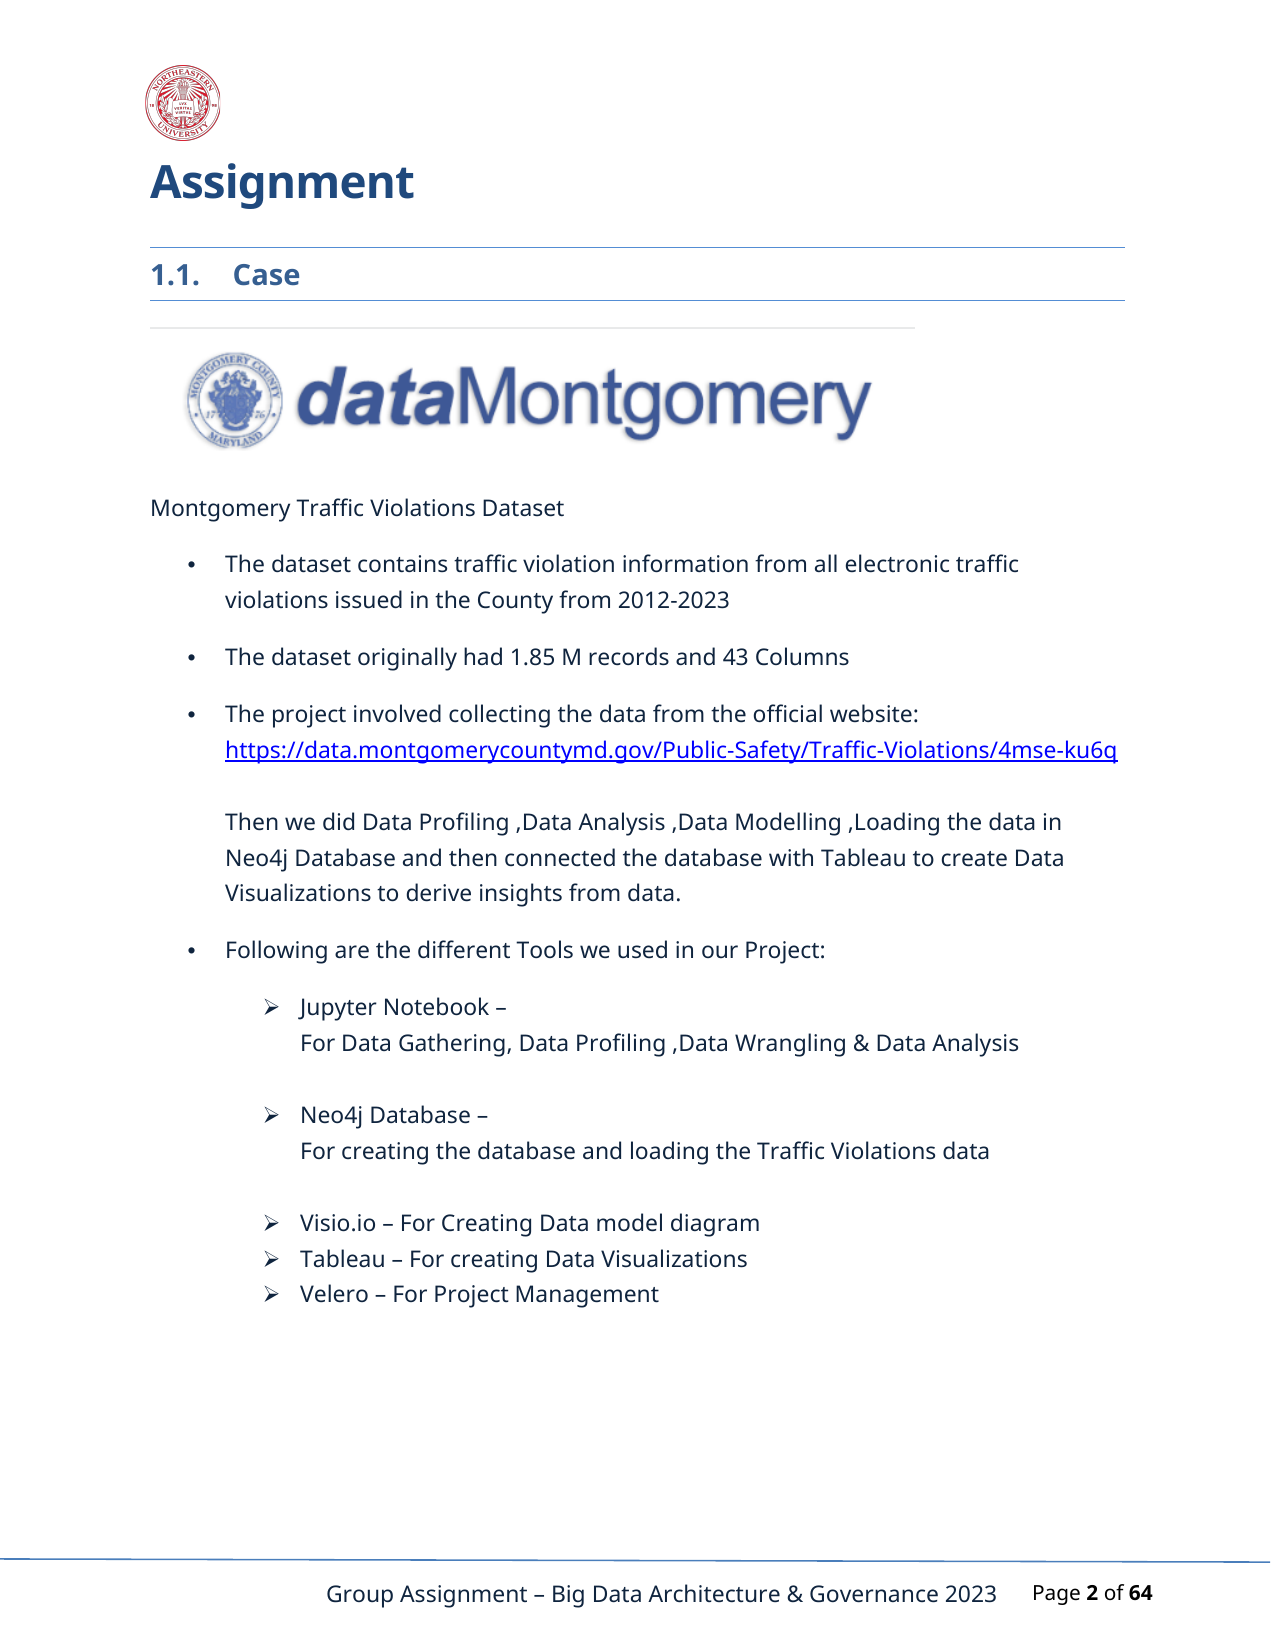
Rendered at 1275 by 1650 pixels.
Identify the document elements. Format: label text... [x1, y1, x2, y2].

list Jupyter Notebook – [262, 991, 1125, 1022]
list For Data Gathering, Data Profiling ,Data Wrangling & Data Analysis [300, 1027, 1125, 1058]
list Following are the different Tools we used in our Project: [187, 934, 1125, 965]
picture [150, 326, 915, 466]
picture [145, 65, 221, 141]
subtitle Case [150, 248, 1125, 300]
list The project involved collecting the data from the official website: https://data.montgomerycountymd.gov/Public-Safety/Traffic-Violations/4mse-ku6q Then we did Data Profiling ,Data Analysis ,Data Modelling ,Loading the data in Neo4j Database and then connected the database with Tableau to create Data Visualizations to derive insights from data. [187, 698, 1125, 909]
list Tableau – For creating Data Visualizations [262, 1242, 1125, 1274]
subtitle Assignment [150, 150, 1108, 212]
list Velero – For Project Management [262, 1278, 1125, 1310]
list For creating the database and loading the Traffic Violations data [300, 1135, 1125, 1166]
list The dataset originally had 1.85 M records and 43 Columns [187, 641, 1125, 672]
text Montgomery Traffic Violations Dataset [150, 491, 1125, 523]
list Neo4j Database – [262, 1099, 1125, 1130]
list The dataset contains traffic violation information from all electronic traffic violations issued in the County from 2012-2023 [187, 548, 1125, 615]
list Visio.io – For Creating Data model diagram [262, 1207, 1125, 1238]
